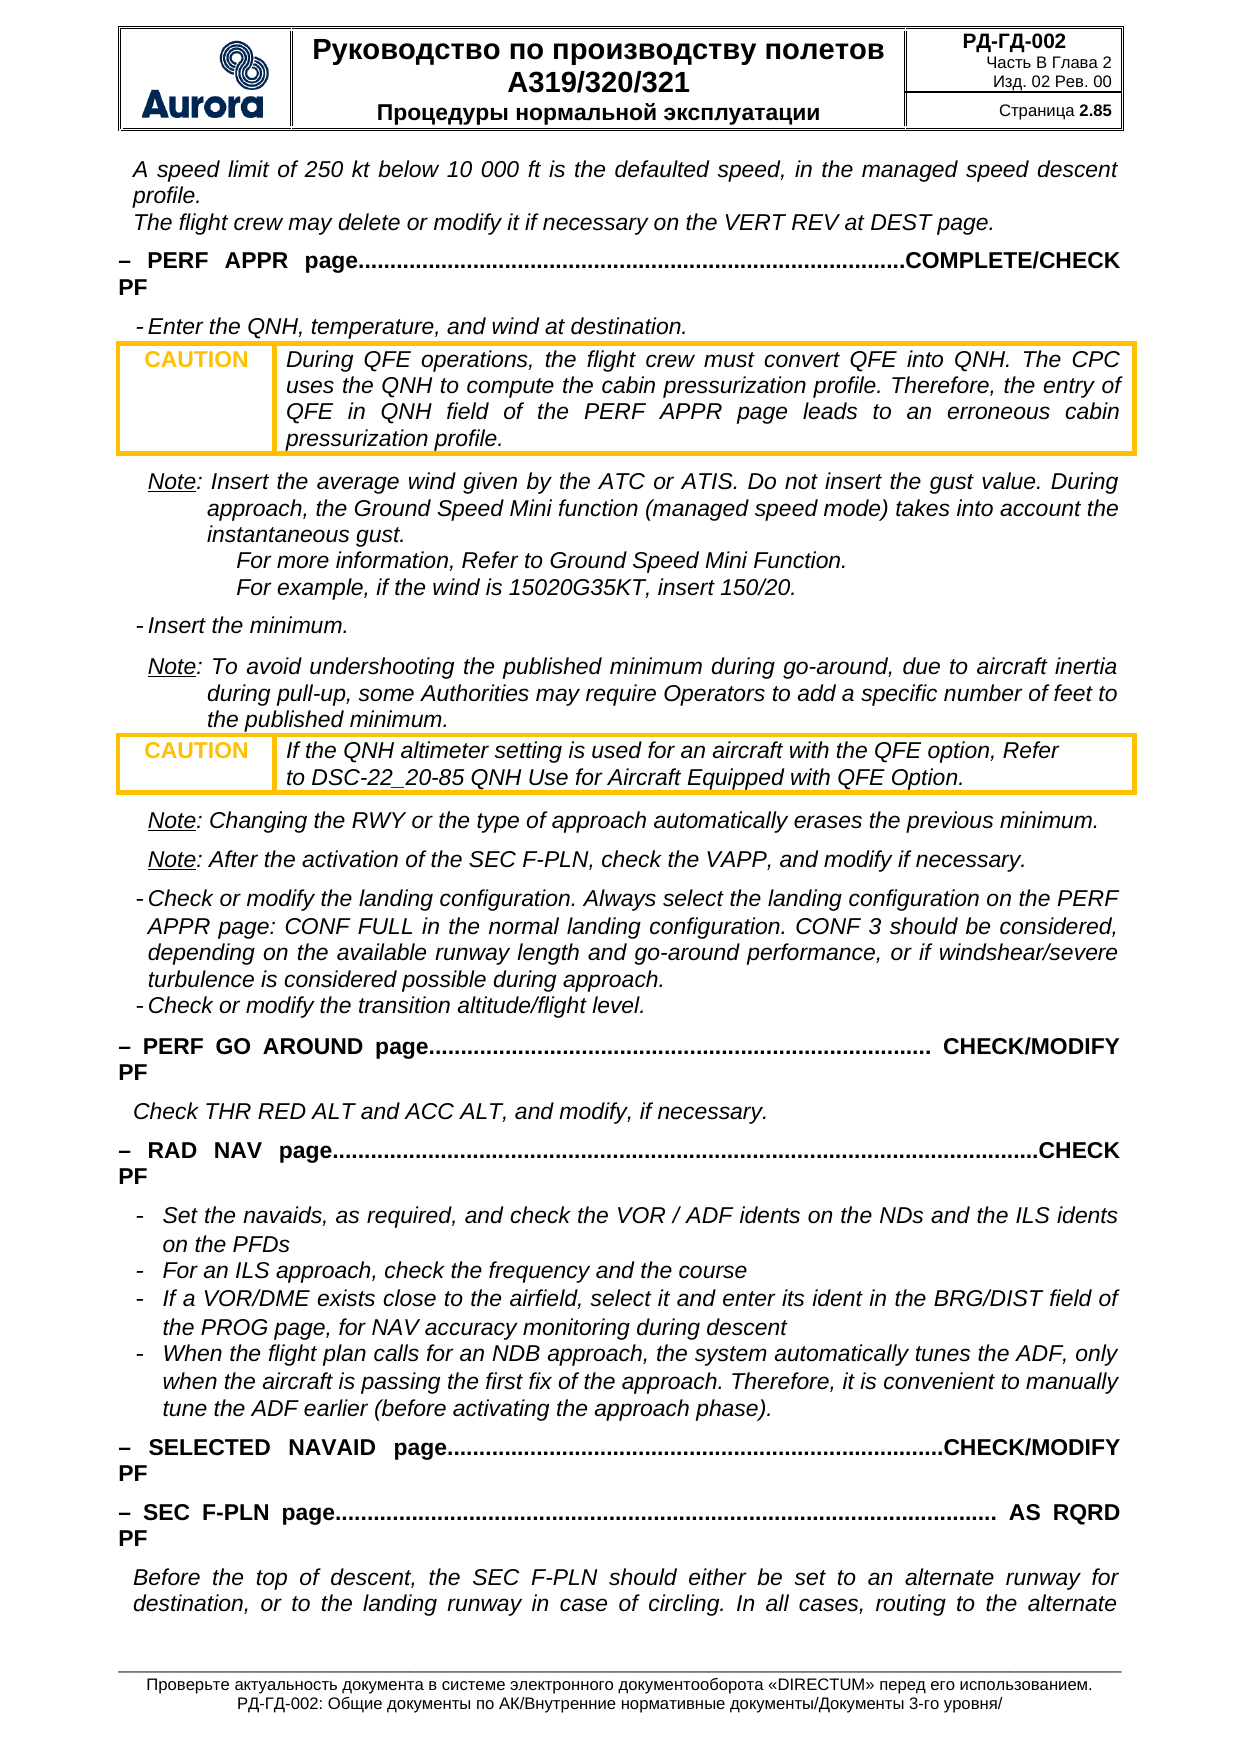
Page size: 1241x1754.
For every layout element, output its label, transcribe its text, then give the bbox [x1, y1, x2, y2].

list When the flight plan calls for an NDB approach, the system automatically tunes the ADF, only when the aircraft is passing the first fix of the approach. Therefore, it is convenient to manually tune the ADF earlier (before activating the approach phase). [133, 1340, 1121, 1421]
text – RAD NAV page...............................................................................................................CHECK PF [118, 1137, 1121, 1190]
list Check or modify the landing configuration. Always select the landing configuration on the PERF APPR page: CONF FULL in the normal landing configuration. CONF 3 should be considered, depending on the available runway length and go-around performance, or if windshear/severe turbulence is considered possible during approach. [133, 885, 1121, 992]
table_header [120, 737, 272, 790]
text Note: To avoid undershooting the published minimum during go-around, due to aircraft inertia during pull-up, some Authorities may require Operators to add a specific number of feet to the published minimum. [148, 653, 1121, 732]
text The flight crew may delete or modify it if necessary on the VERT REV at DEST page. [133, 208, 1121, 235]
text Note: After the activation of the SEC F-PLN, check the VAPP, and modify if necessary. [148, 846, 1121, 872]
list Enter the QNH, temperature, and wind at destination. [133, 313, 1121, 341]
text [133, 1564, 1121, 1617]
text – SELECTED NAVAID page..............................................................................CHECK/MODIFY PF [118, 1433, 1121, 1486]
text A speed limit of 250 kt below 10 000 ft is the defaulted speed, in the managed speed descent profile. [133, 156, 1121, 208]
text For example, if the wind is 15020G35KT, insert 150/20. [236, 574, 1121, 600]
text – PERF APPR page......................................................................................COMPLETE/CHECK PF [118, 247, 1121, 300]
text – PERF GO AROUND page............................................................................... CHECK/MODIFY PF [118, 1033, 1121, 1086]
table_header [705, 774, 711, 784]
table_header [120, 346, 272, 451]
text – SEC F-PLN page........................................................................................................ AS RQRD PF [118, 1499, 1121, 1551]
text Note: Insert the average wind given by the ATC or ATIS. Do not insert the gust value. During approach, the Ground Speed Mini function (managed speed mode) takes into account the instantaneous gust. [148, 468, 1121, 547]
list Insert the minimum. [133, 612, 1121, 641]
text Check THR RED ALT and ACC ALT, and modify, if necessary. [133, 1098, 1121, 1124]
text For more information, Refer to Ground Speed Mini Function. [236, 547, 1121, 574]
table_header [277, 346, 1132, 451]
list If a VOR/DME exists close to the airfield, select it and enter its ident in the BRG/DIST field of the PROG page, for NAV accuracy monitoring during descent [133, 1285, 1121, 1340]
list Check or modify the transition altitude/flight level. [133, 992, 1121, 1020]
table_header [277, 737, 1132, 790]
list Set the navaids, as required, and check the VOR / ADF idents on the NDs and the ILS idents on the PFDs [133, 1202, 1121, 1257]
picture [141, 39, 270, 118]
list For an ILS approach, check the frequency and the course [133, 1257, 1121, 1285]
text Note: Changing the RWY or the type of approach automatically erases the previous minimum. [148, 807, 1121, 833]
